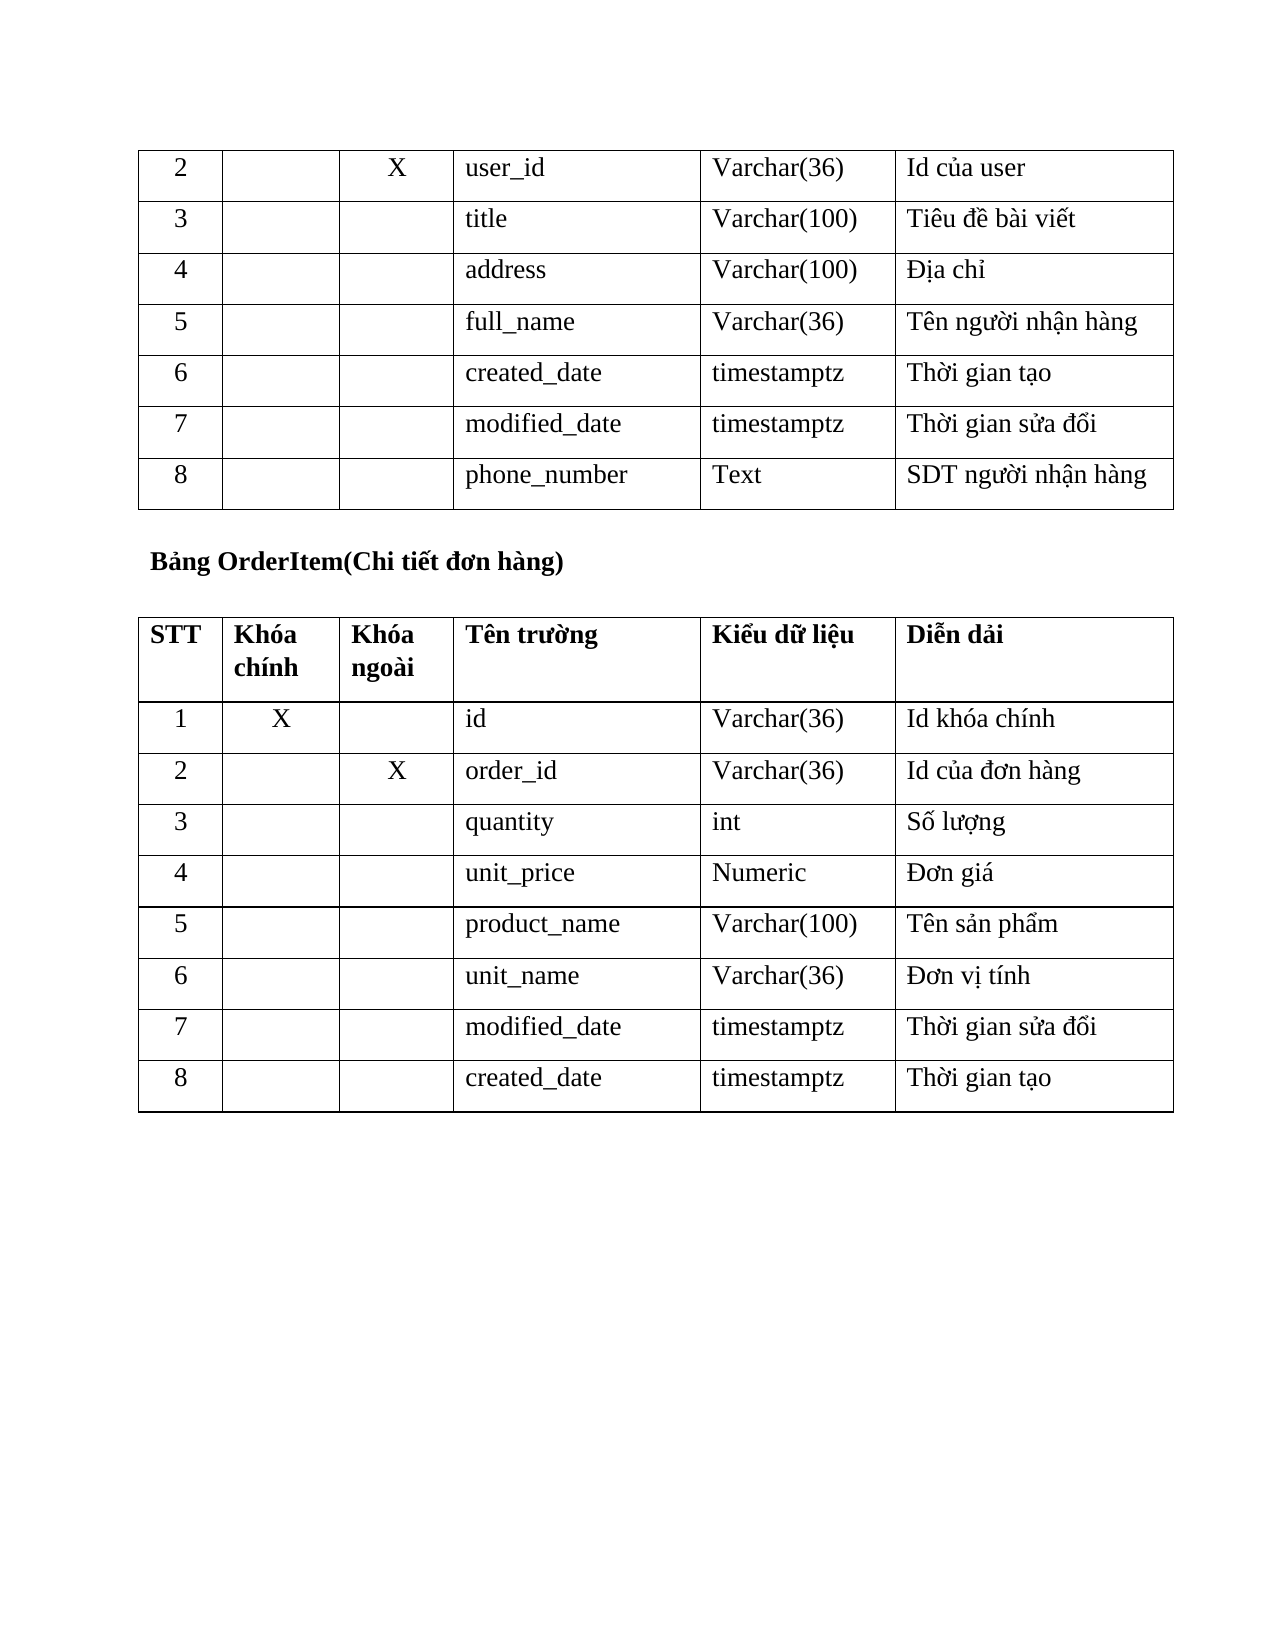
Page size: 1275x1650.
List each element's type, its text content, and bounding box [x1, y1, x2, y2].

table_cell Đơn giá [896, 856, 1173, 906]
table_cell 6 [139, 959, 222, 1009]
table_cell SDT người nhận hàng [896, 459, 1173, 509]
table_cell Tên sản phẩm [896, 908, 1173, 958]
table_header Kiểu dữ liệu [701, 618, 895, 701]
table_cell product_name [454, 908, 700, 958]
table_cell address [454, 254, 700, 304]
table_cell 4 [139, 856, 222, 906]
table_cell [223, 459, 339, 509]
table_cell 7 [139, 407, 222, 457]
table_cell X [223, 703, 339, 753]
table_header Diễn dải [896, 618, 1173, 701]
table_cell [223, 151, 339, 201]
table_cell [340, 305, 453, 355]
table_header Tên trường [454, 618, 700, 701]
table_cell [223, 254, 339, 304]
table_cell Tên người nhận hàng [896, 305, 1173, 355]
table_cell timestamptz [701, 407, 895, 457]
table_cell timestamptz [701, 356, 895, 406]
table_cell [223, 959, 339, 1009]
table_cell title [454, 202, 700, 252]
table_cell Thời gian tạo [896, 356, 1173, 406]
table_cell X [340, 754, 453, 804]
table_cell Varchar(36) [701, 305, 895, 355]
table_cell int [701, 805, 895, 855]
table_cell Numeric [701, 856, 895, 906]
table_cell id [454, 703, 700, 753]
table_cell Varchar(100) [701, 908, 895, 958]
table_header Khóa chính [223, 618, 339, 701]
table_cell Varchar(36) [701, 754, 895, 804]
table_cell 3 [139, 202, 222, 252]
table_cell Đơn vị tính [896, 959, 1173, 1009]
table_cell Varchar(100) [701, 202, 895, 252]
table_cell [340, 407, 453, 457]
table_cell [223, 805, 339, 855]
table_cell Thời gian tạo [896, 1061, 1173, 1111]
table_cell 4 [139, 254, 222, 304]
table_cell 8 [139, 459, 222, 509]
table_cell [223, 202, 339, 252]
table_cell X [340, 151, 453, 201]
table_cell quantity [454, 805, 700, 855]
table_cell [340, 356, 453, 406]
table_cell 5 [139, 305, 222, 355]
table_cell [223, 908, 339, 958]
table_cell [223, 856, 339, 906]
table_cell Tiêu đề bài viết [896, 202, 1173, 252]
table_cell 8 [139, 1061, 222, 1111]
table_cell Text [701, 459, 895, 509]
table_cell [340, 805, 453, 855]
table_cell [340, 459, 453, 509]
table_cell [340, 703, 453, 753]
table_cell [340, 1061, 453, 1111]
table_cell Varchar(36) [701, 959, 895, 1009]
table_cell 2 [139, 754, 222, 804]
table_cell 3 [139, 805, 222, 855]
table_cell full_name [454, 305, 700, 355]
table_cell Varchar(36) [701, 151, 895, 201]
table_cell [340, 959, 453, 1009]
table_cell Id của đơn hàng [896, 754, 1173, 804]
table_cell [223, 356, 339, 406]
table_cell Thời gian sửa đổi [896, 1010, 1173, 1060]
table_cell [223, 1010, 339, 1060]
table_cell [223, 1061, 339, 1111]
table_cell Id khóa chính [896, 703, 1173, 753]
table_cell modified_date [454, 1010, 700, 1060]
table_cell unit_name [454, 959, 700, 1009]
text Bảng OrderItem(Chi tiết đơn hàng) [150, 546, 1125, 577]
table_cell [223, 407, 339, 457]
table_cell timestamptz [701, 1010, 895, 1060]
table_cell user_id [454, 151, 700, 201]
table_cell [340, 856, 453, 906]
table_cell 2 [139, 151, 222, 201]
table_cell phone_number [454, 459, 700, 509]
table_cell [340, 202, 453, 252]
table_cell timestamptz [701, 1061, 895, 1111]
table_cell Varchar(36) [701, 703, 895, 753]
table_cell unit_price [454, 856, 700, 906]
table_cell 7 [139, 1010, 222, 1060]
table_cell created_date [454, 356, 700, 406]
table_header Khóa ngoài [340, 618, 453, 701]
table_cell [223, 305, 339, 355]
table_cell Địa chỉ [896, 254, 1173, 304]
table_header STT [139, 618, 222, 701]
table_cell 5 [139, 908, 222, 958]
table_cell Thời gian sửa đổi [896, 407, 1173, 457]
table_cell modified_date [454, 407, 700, 457]
table_cell [340, 1010, 453, 1060]
table_cell [340, 254, 453, 304]
table_cell 6 [139, 356, 222, 406]
table_cell Số lượng [896, 805, 1173, 855]
table_cell [223, 754, 339, 804]
table_cell 1 [139, 703, 222, 753]
table_cell [340, 908, 453, 958]
table_cell Id của user [896, 151, 1173, 201]
table_cell Varchar(100) [701, 254, 895, 304]
table_cell order_id [454, 754, 700, 804]
table_cell created_date [454, 1061, 700, 1111]
